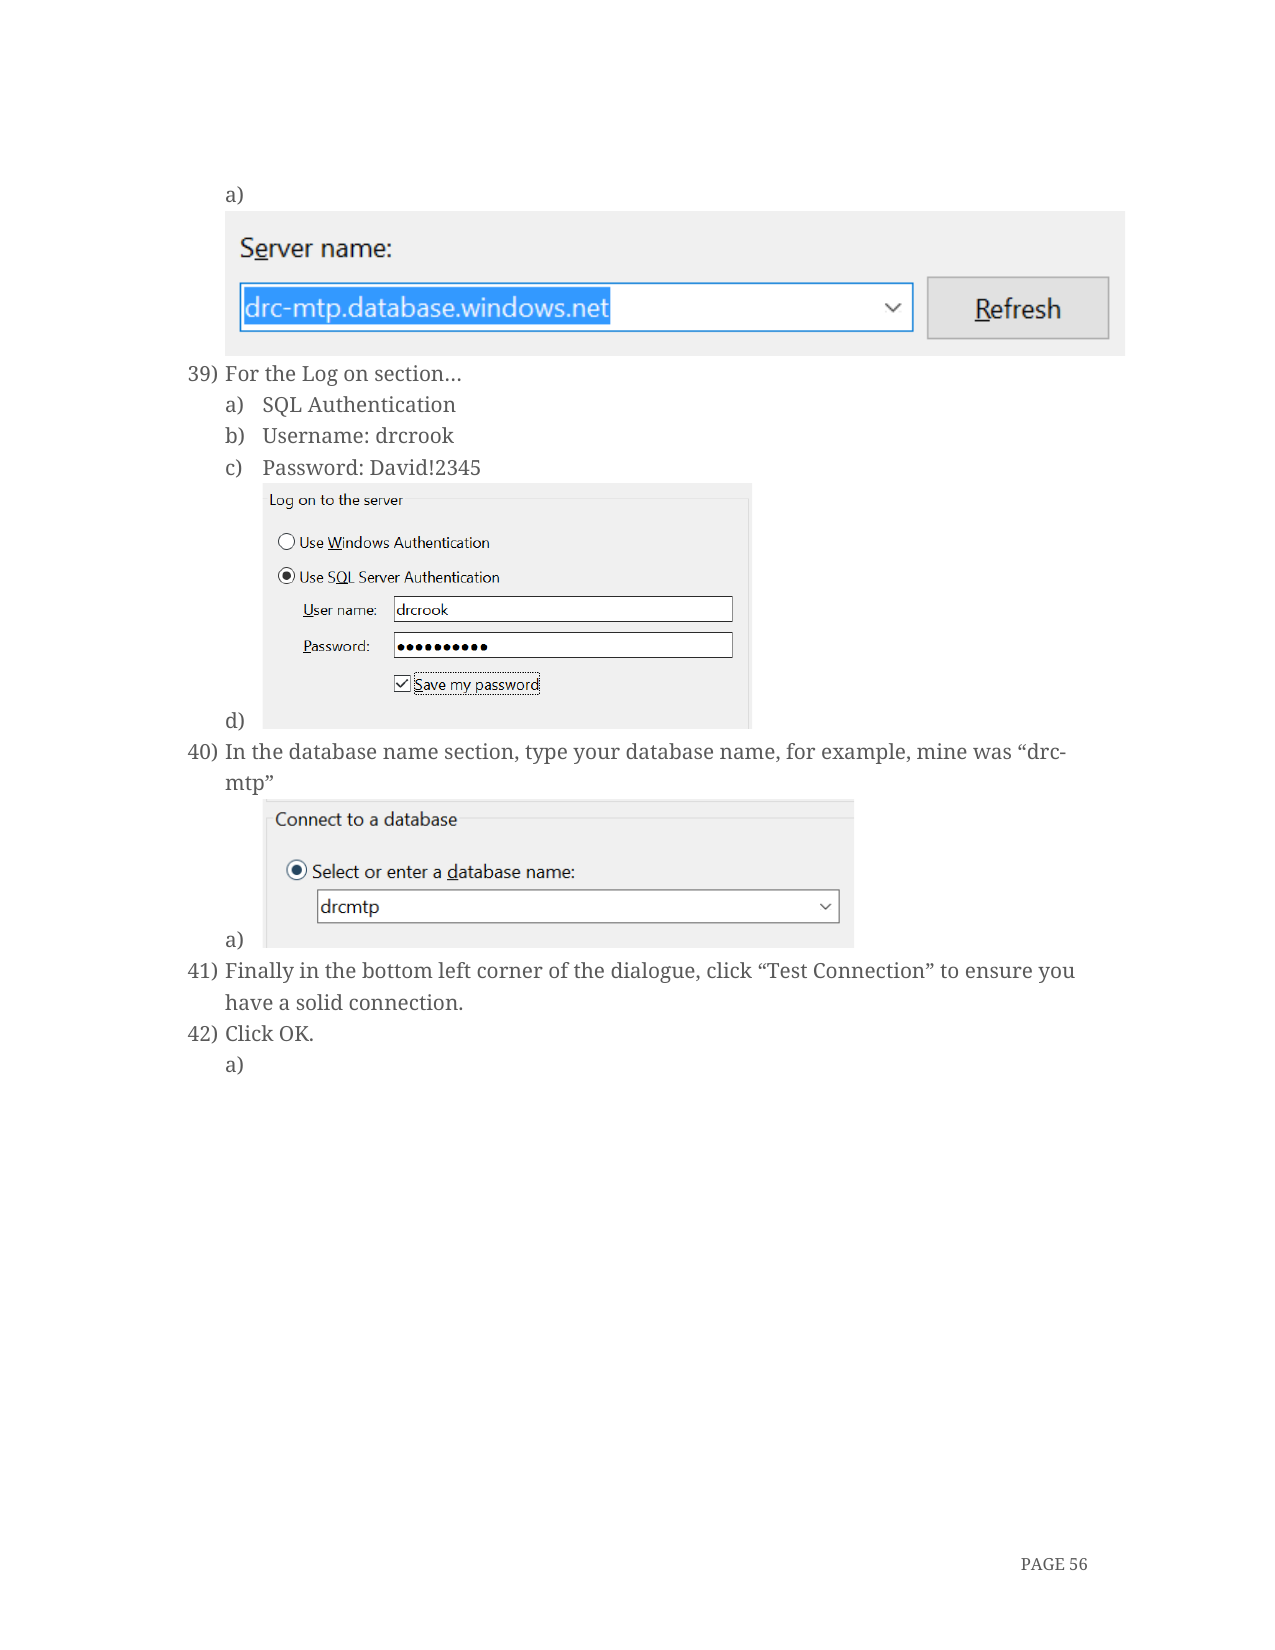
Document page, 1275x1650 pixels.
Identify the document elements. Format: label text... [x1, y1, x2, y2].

list In the database name section, type your database name, for example, mine was “drc-mtp” [187, 737, 1087, 797]
list For the Log on section… [187, 359, 1087, 387]
picture [225, 211, 1125, 356]
list SQL Authentication [225, 390, 1087, 418]
picture [262, 483, 753, 729]
list Click OK. [187, 1019, 1087, 1047]
list Username: drcrook [225, 421, 1087, 450]
list Password: David!2345 [225, 453, 1087, 481]
picture [262, 799, 855, 948]
list Finally in the bottom left corner of the dialogue, click “Test Connection” to ensure you have a solid connection. [187, 957, 1087, 1016]
